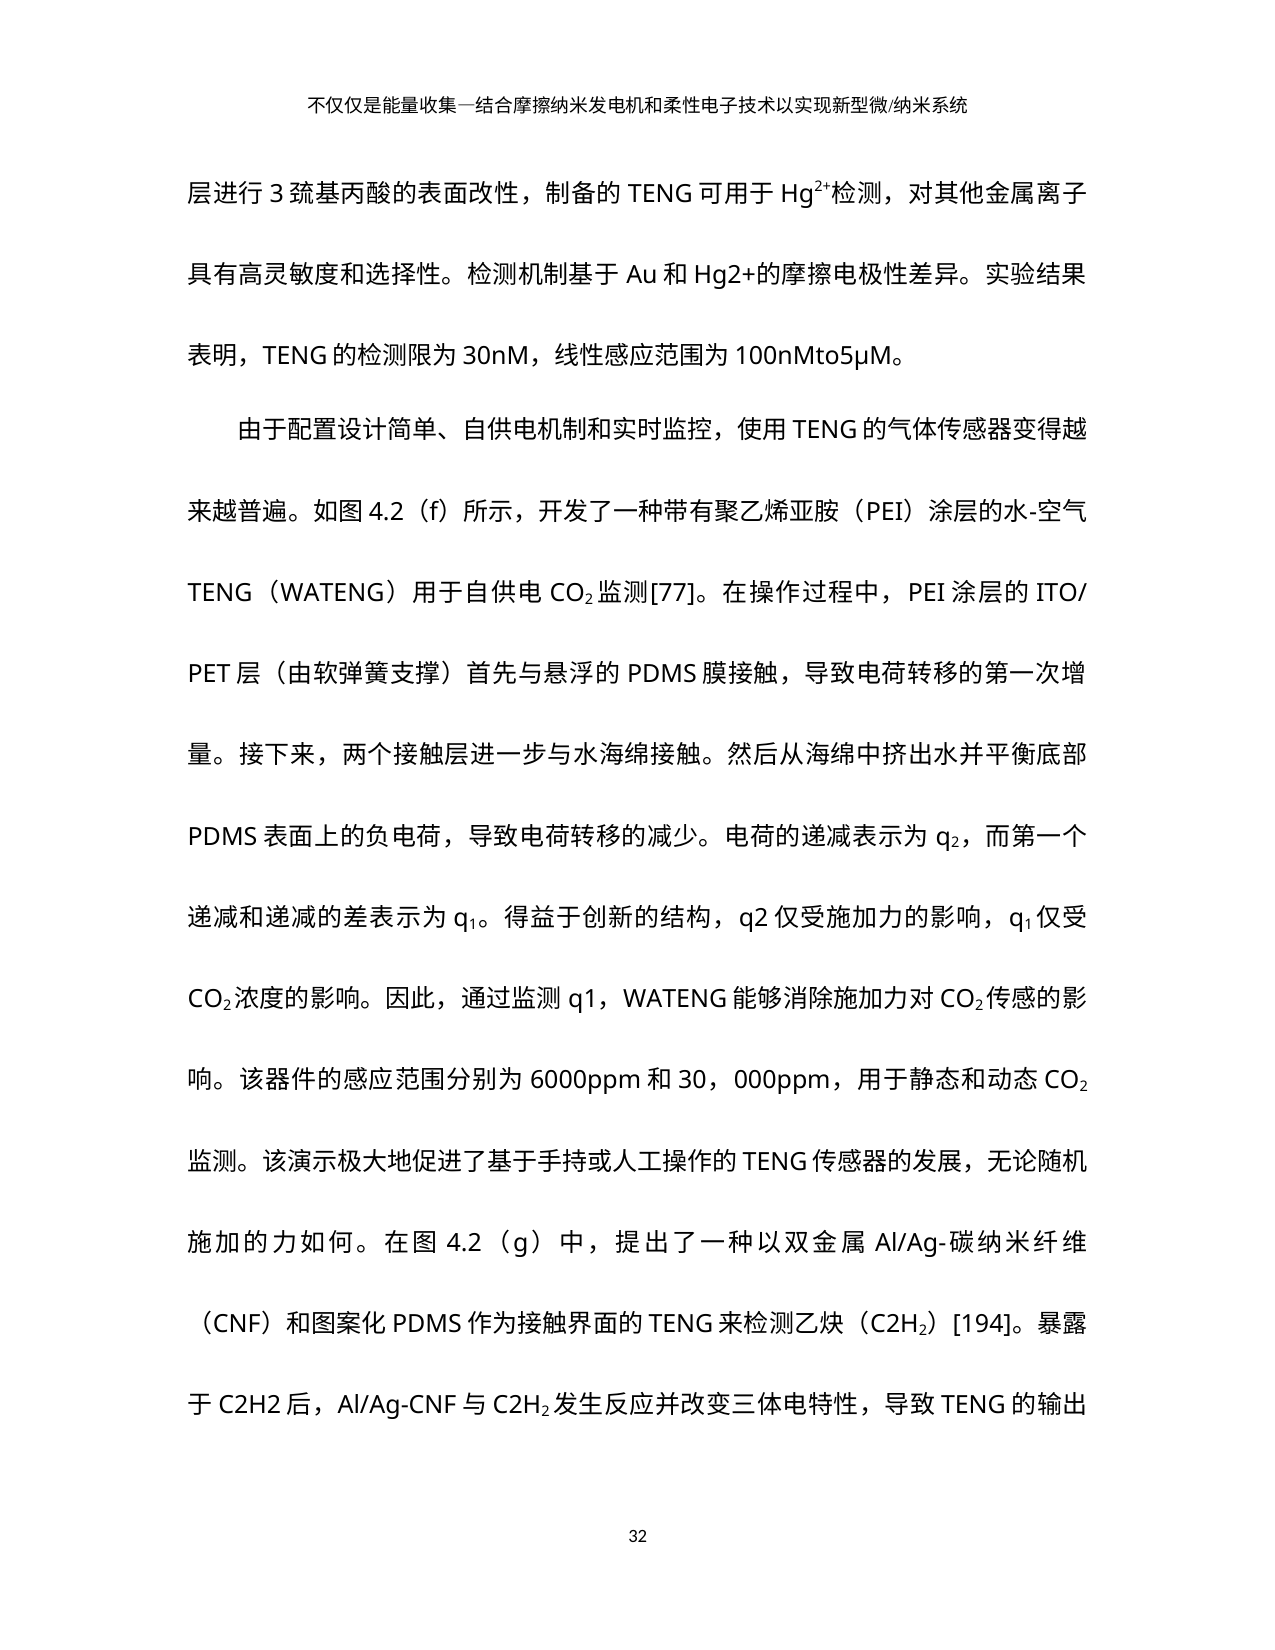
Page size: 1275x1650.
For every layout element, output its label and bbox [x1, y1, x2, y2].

text [187, 395, 1087, 1435]
text [187, 159, 1087, 386]
